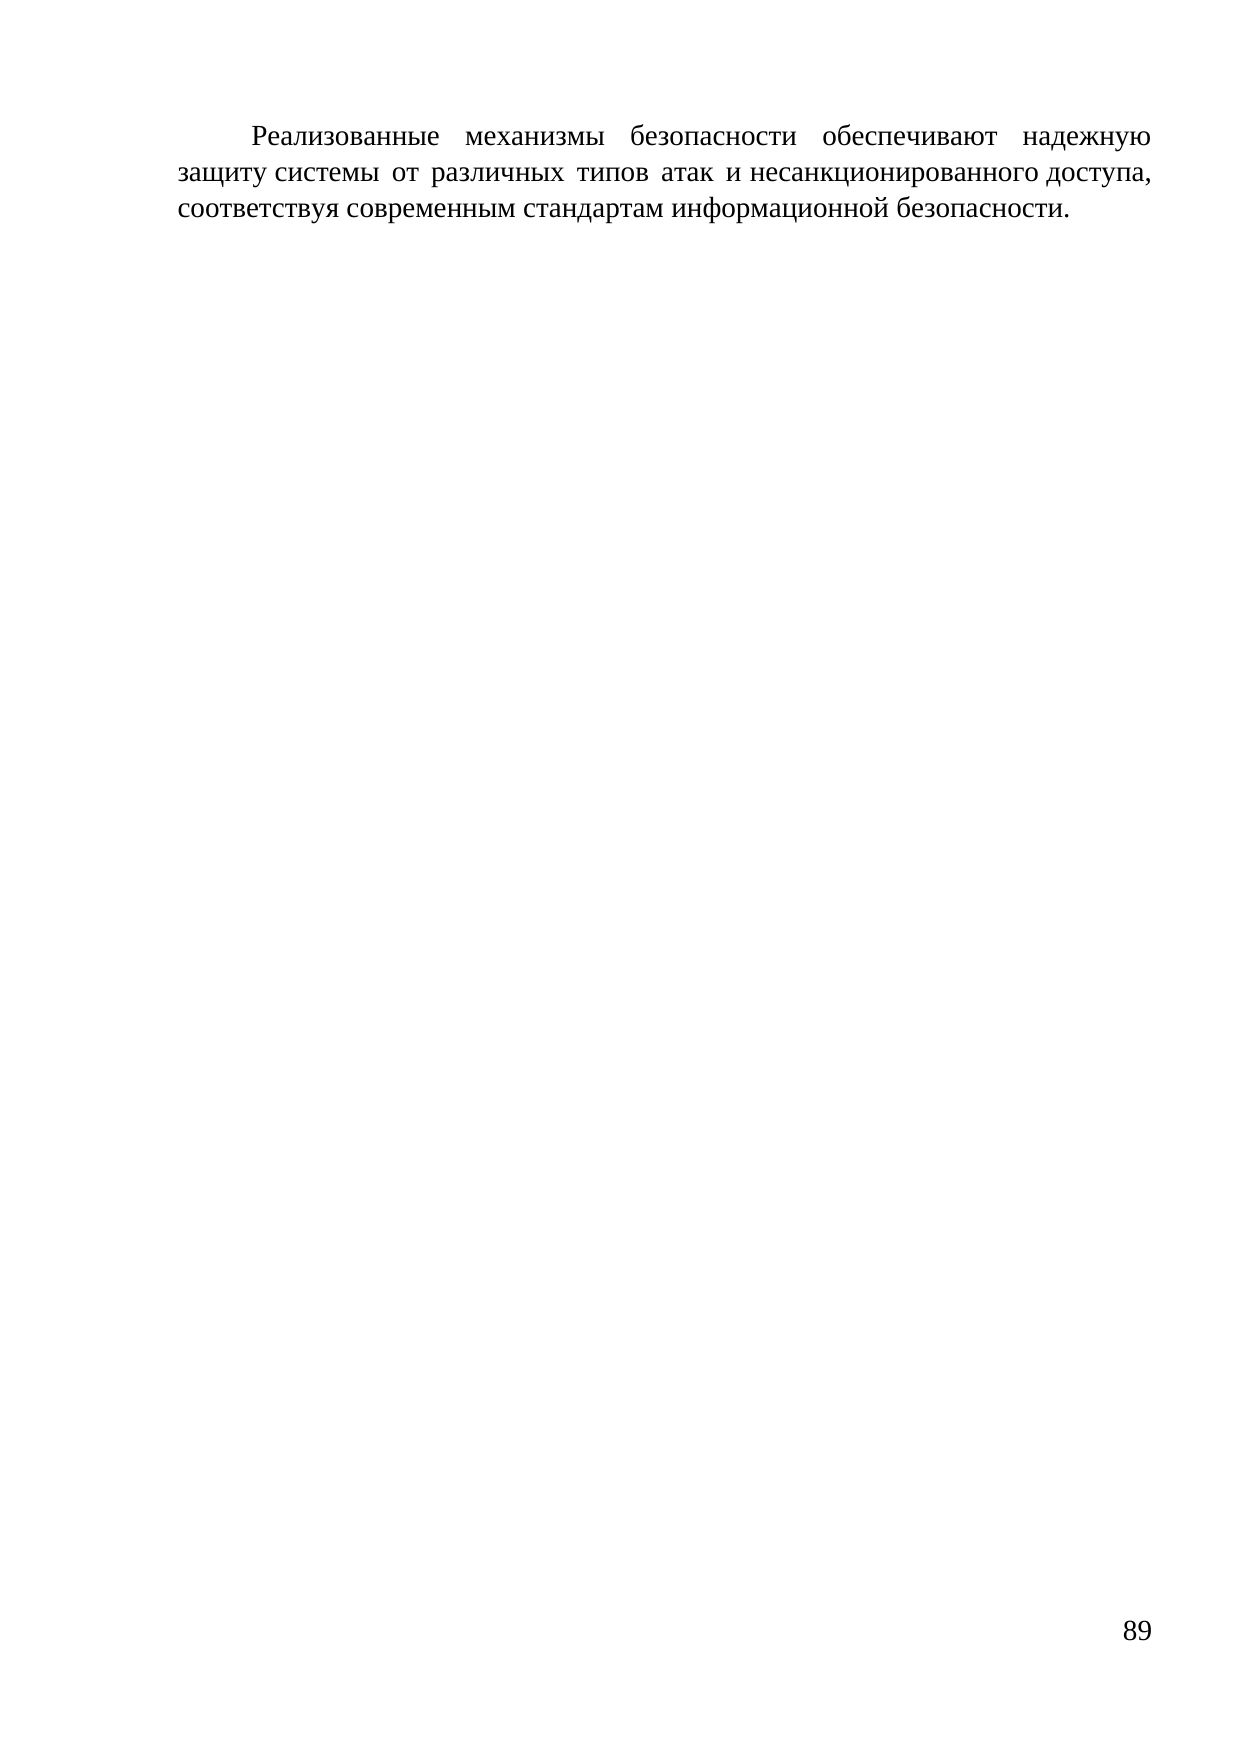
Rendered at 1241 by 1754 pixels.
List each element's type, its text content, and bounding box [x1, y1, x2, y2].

text Реализованные механизмы безопасности обеспечивают надежную защиту системы от различных типов атак и несанкционированного доступа, соответствуя современным стандартам информационной безопасности. [177, 118, 1152, 224]
